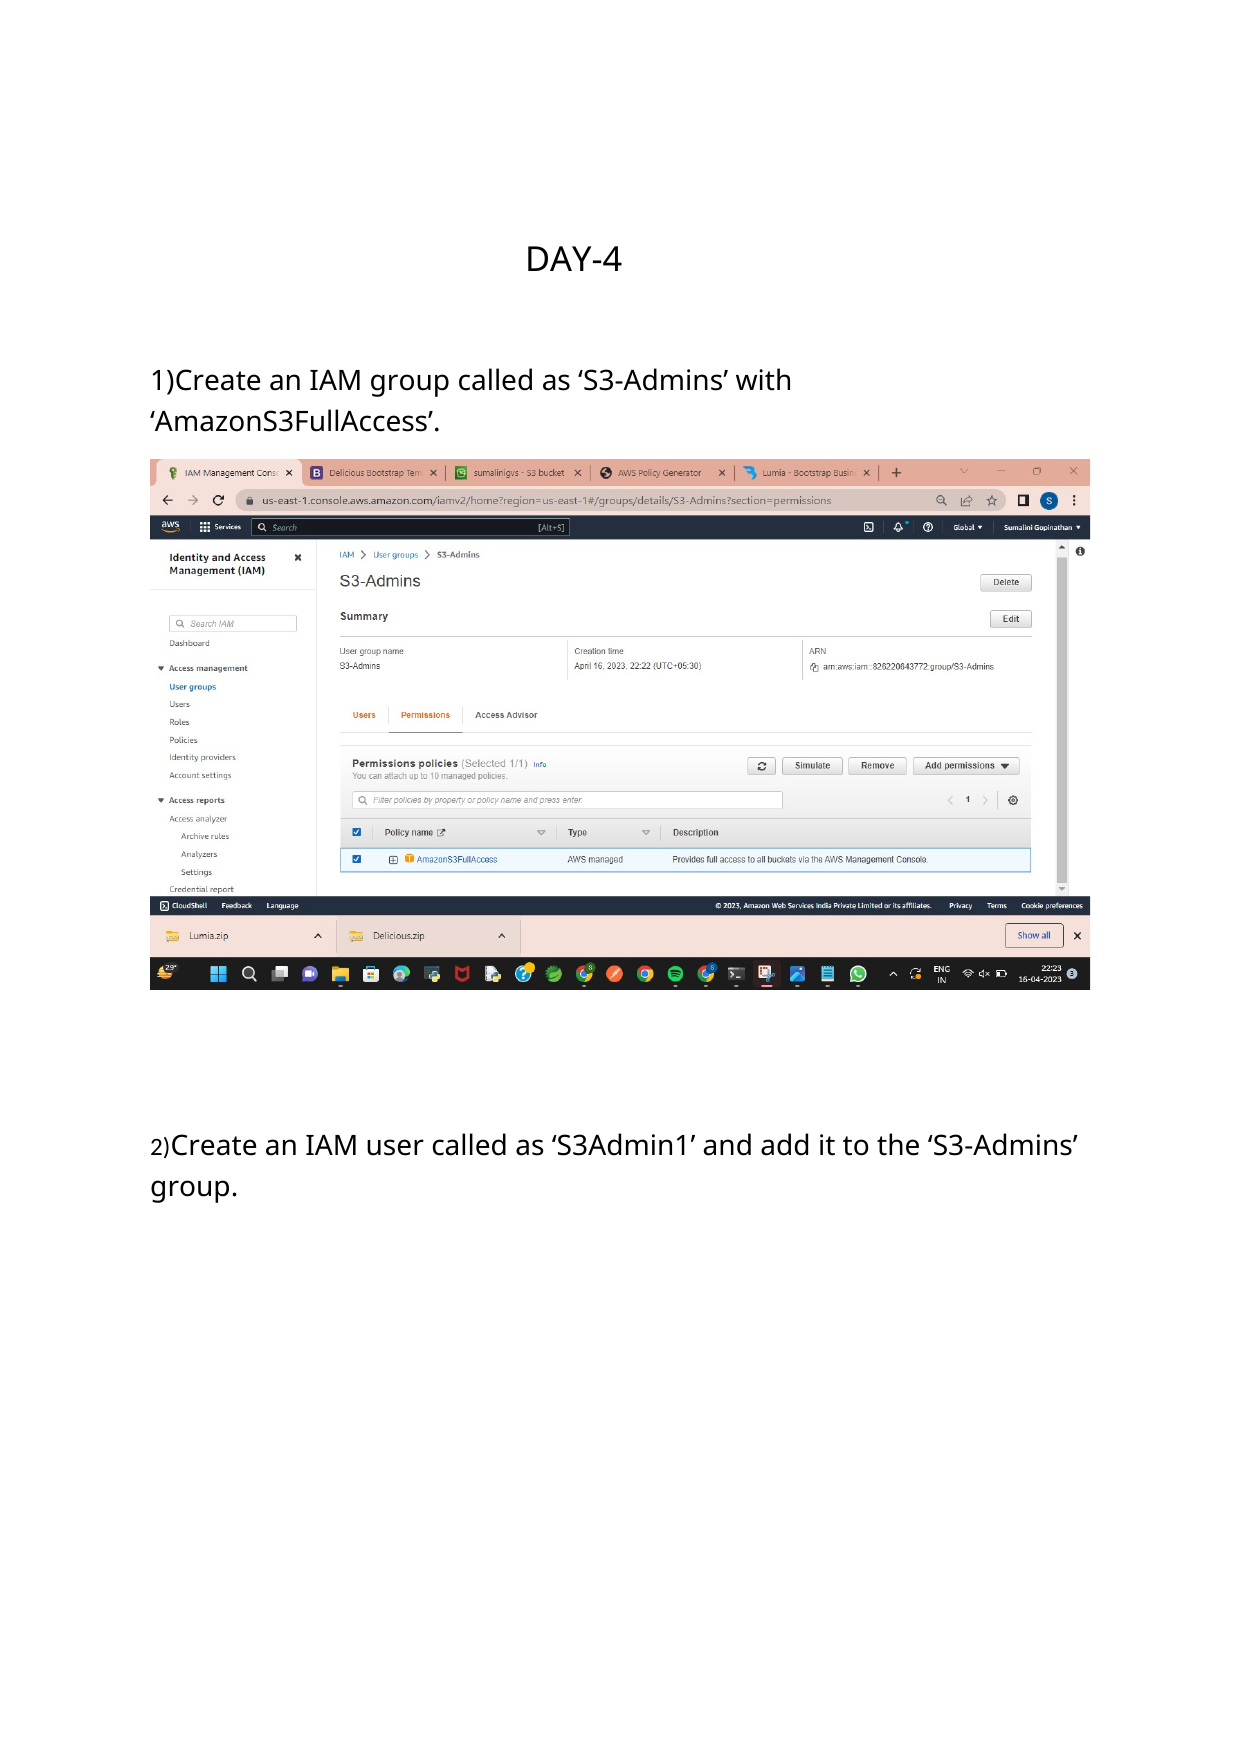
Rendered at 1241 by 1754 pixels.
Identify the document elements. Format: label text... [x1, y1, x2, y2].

text 2)Create an IAM user called as ‘S3Admin1’ and add it to the ‘S3-Admins’ group. [150, 1125, 1090, 1204]
text 1)Create an IAM group called as ‘S3-Admins’ with ‘AmazonS3FullAccess’. [150, 360, 1090, 439]
picture [150, 459, 1091, 990]
text DAY-4 [150, 234, 1090, 281]
